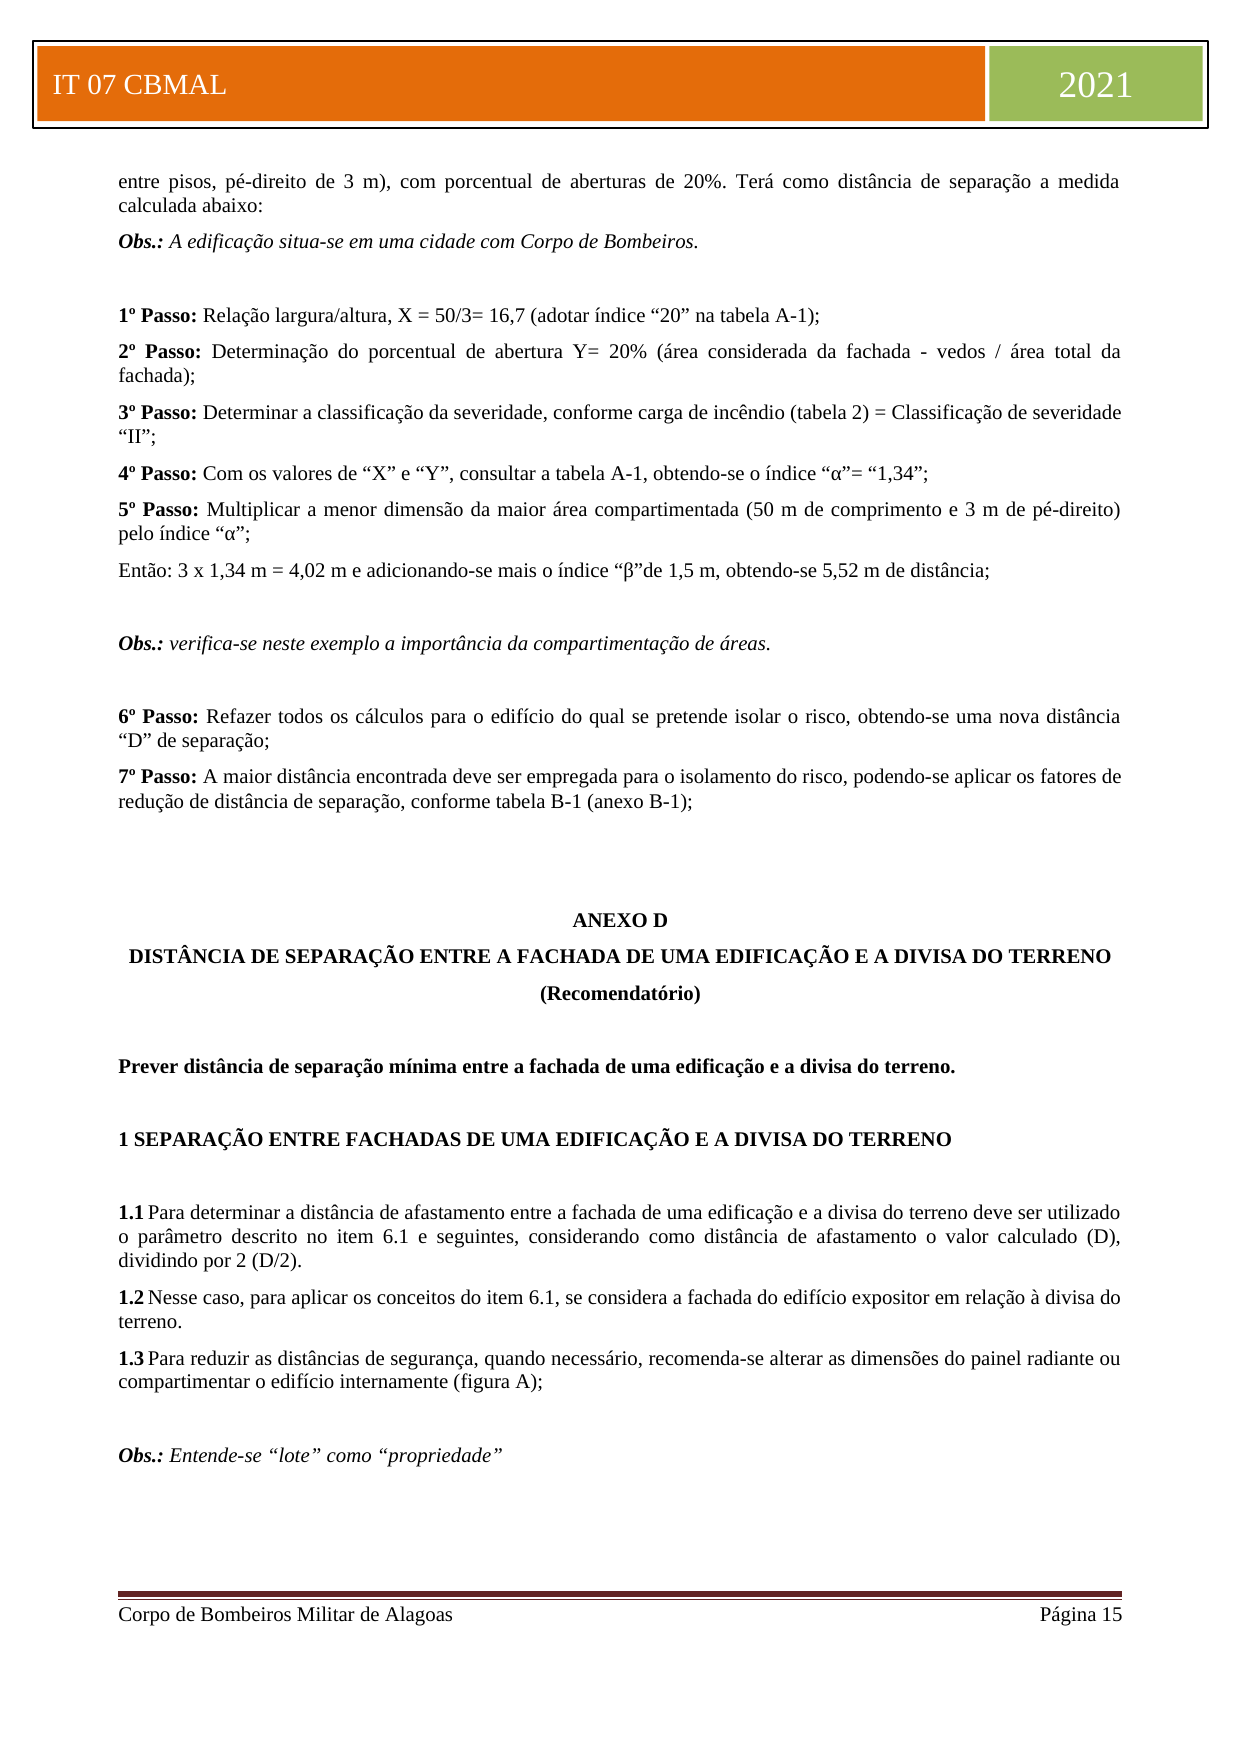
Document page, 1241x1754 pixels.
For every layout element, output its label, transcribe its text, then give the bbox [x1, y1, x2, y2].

text 6º Passo: Refazer todos os cálculos para o edifício do qual se pretende isolar o risco, obtendo-se uma nova distância “D” de separação; [118, 704, 1122, 752]
text 1º Passo: Relação largura/altura, X = 50/3= 16,7 (adotar índice “20” na tabela A-1); [118, 303, 1122, 327]
text Obs.: verifica-se neste exemplo a importância da compartimentação de áreas. [118, 631, 1122, 655]
text Obs.: A edificação situa-se em uma cidade com Corpo de Bombeiros. [118, 229, 1122, 253]
text (Recomendatório) [118, 981, 1122, 1005]
text Obs.: Entende-se “lote” como “propriedade” [118, 1443, 1122, 1467]
list Nesse caso, para aplicar os conceitos do item 6.1, se considera a fachada do edifício expositor em relação à divisa do terreno. [118, 1285, 1122, 1333]
text Então: 3 x 1,34 m = 4,02 m e adicionando-se mais o índice “β”de 1,5 m, obtendo-se 5,52 m de distância; [118, 558, 1122, 582]
text 3º Passo: Determinar a classificação da severidade, conforme carga de incêndio (tabela 2) = Classificação de severidade “II”; [118, 400, 1122, 448]
list Para reduzir as distâncias de segurança, quando necessário, recomenda-se alterar as dimensões do painel radiante ou compartimentar o edifício internamente (figura A); [118, 1345, 1122, 1393]
text 7º Passo: A maior distância encontrada deve ser empregada para o isolamento do risco, podendo-se aplicar os fatores de redução de distância de separação, conforme tabela B-1 (anexo B-1); [118, 764, 1122, 813]
text 2º Passo: Determinação do porcentual de abertura Y= 20% (área considerada da fachada - vedos / área total da fachada); [118, 339, 1122, 387]
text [118, 169, 1122, 217]
text Prever distância de separação mínima entre a fachada de uma edificação e a divisa do terreno. [118, 1054, 1122, 1078]
text 5º Passo: Multiplicar a menor dimensão da maior área compartimentada (50 m de comprimento e 3 m de pé-direito) pelo índice “α”; [118, 497, 1122, 545]
list Para determinar a distância de afastamento entre a fachada de uma edificação e a divisa do terreno deve ser utilizado o parâmetro descrito no item 6.1 e seguintes, considerando como distância de afastamento o valor calculado (D), dividindo por 2 (D/2). [118, 1200, 1122, 1272]
text 1 SEPARAÇÃO ENTRE FACHADAS DE UMA EDIFICAÇÃO E A DIVISA DO TERRENO [118, 1127, 1122, 1151]
text 4º Passo: Com os valores de “X” e “Y”, consultar a tabela A-1, obtendo-se o índice “α”= “1,34”; [118, 460, 1122, 484]
text ANEXO D [118, 908, 1122, 932]
text DISTÂNCIA DE SEPARAÇÃO ENTRE A FACHADA DE UMA EDIFICAÇÃO E A DIVISA DO TERRENO [118, 944, 1122, 968]
